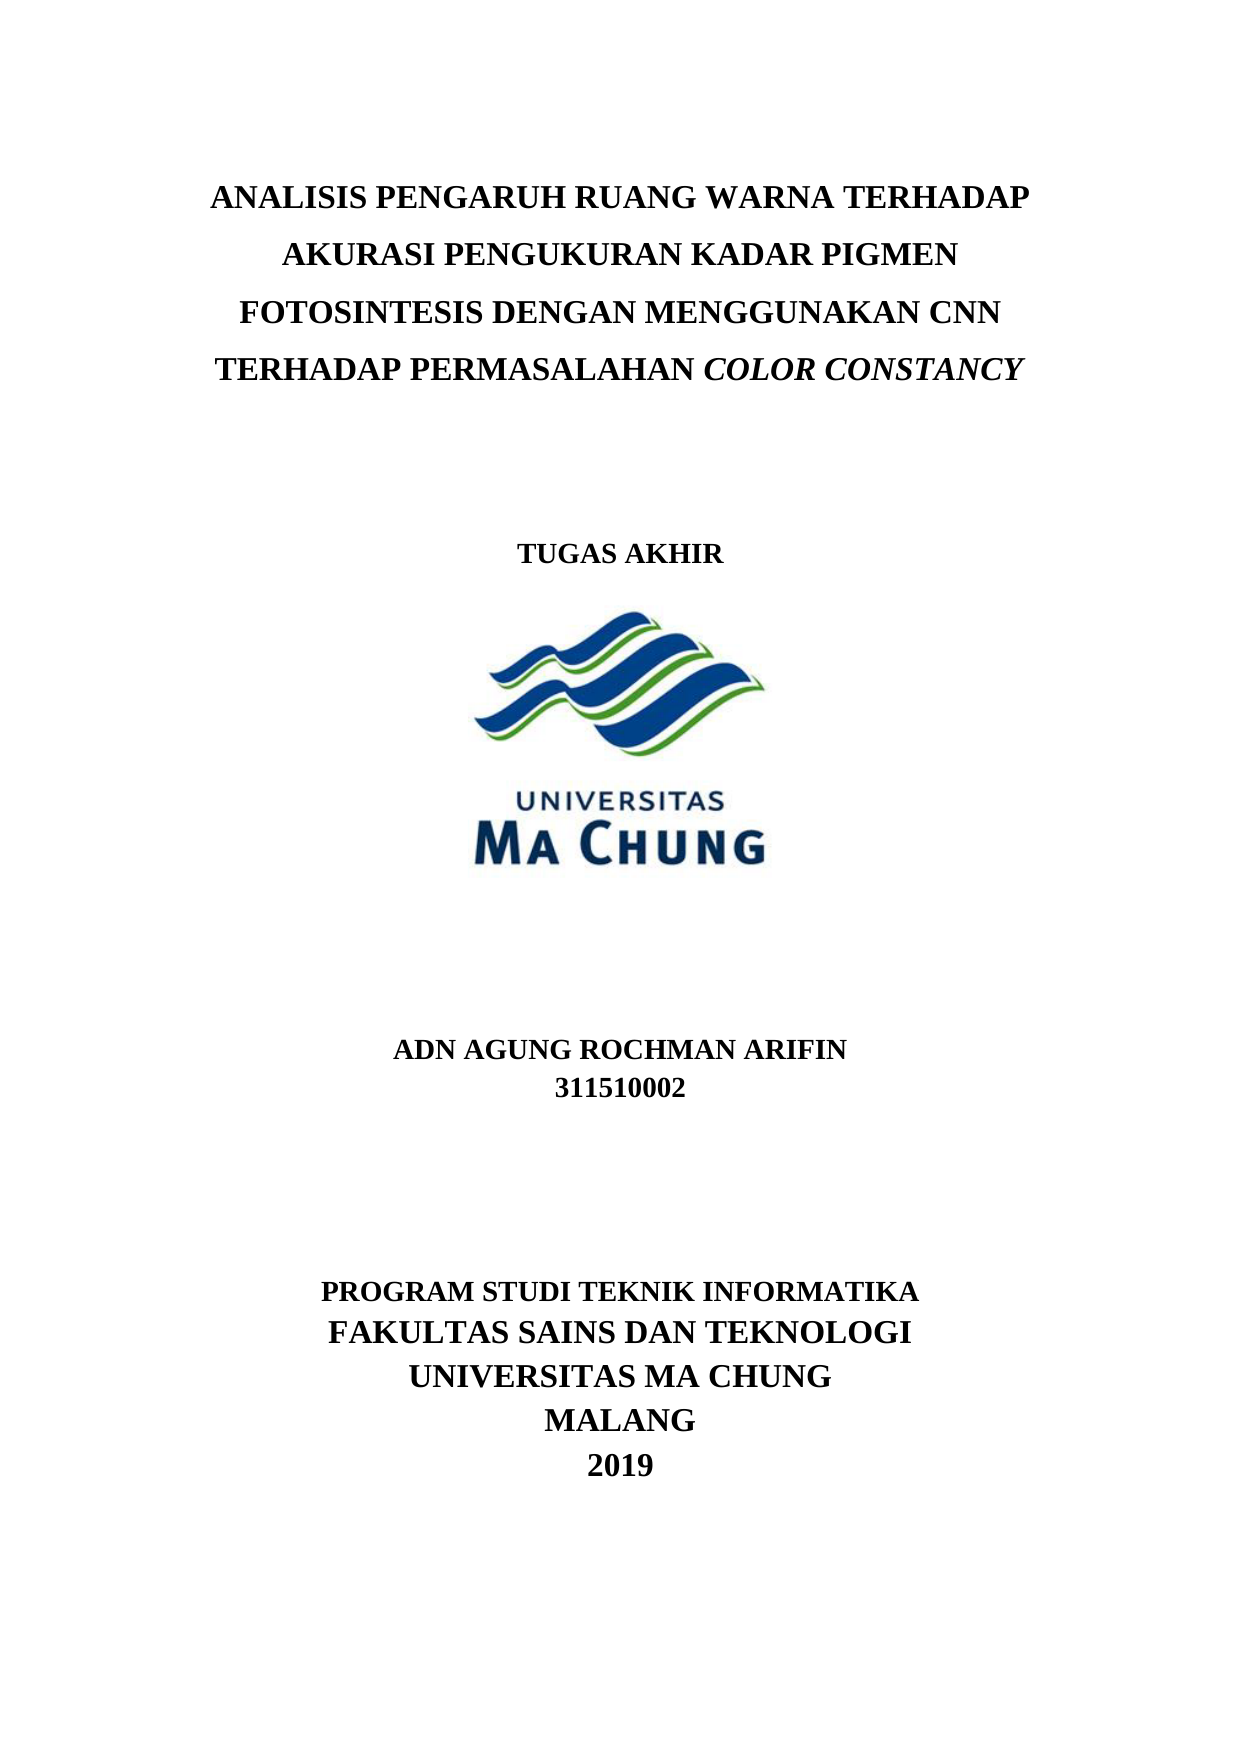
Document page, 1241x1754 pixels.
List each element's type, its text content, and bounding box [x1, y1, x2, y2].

text PROGRAM STUDI TEKNIK INFORMATIKA [177, 1274, 1063, 1308]
text TUGAS AKHIR [177, 536, 1063, 570]
text ADN AGUNG ROCHMAN ARIFIN [177, 1032, 1063, 1065]
text UNIVERSITAS MA CHUNG [177, 1357, 1063, 1395]
text 311510002 [177, 1070, 1063, 1104]
text 2019 [177, 1445, 1063, 1483]
text FAKULTAS SAINS DAN TEKNOLOGI [177, 1313, 1063, 1351]
text ANALISIS PENGARUH RUANG WARNA TERHADAP AKURASI PENGUKURAN KADAR PIGMEN FOTOSINTESIS DENGAN MENGGUNAKAN CNN TERHADAP PERMASALAHAN COLOR CONSTANCY [177, 177, 1063, 388]
text MALANG [177, 1401, 1063, 1439]
